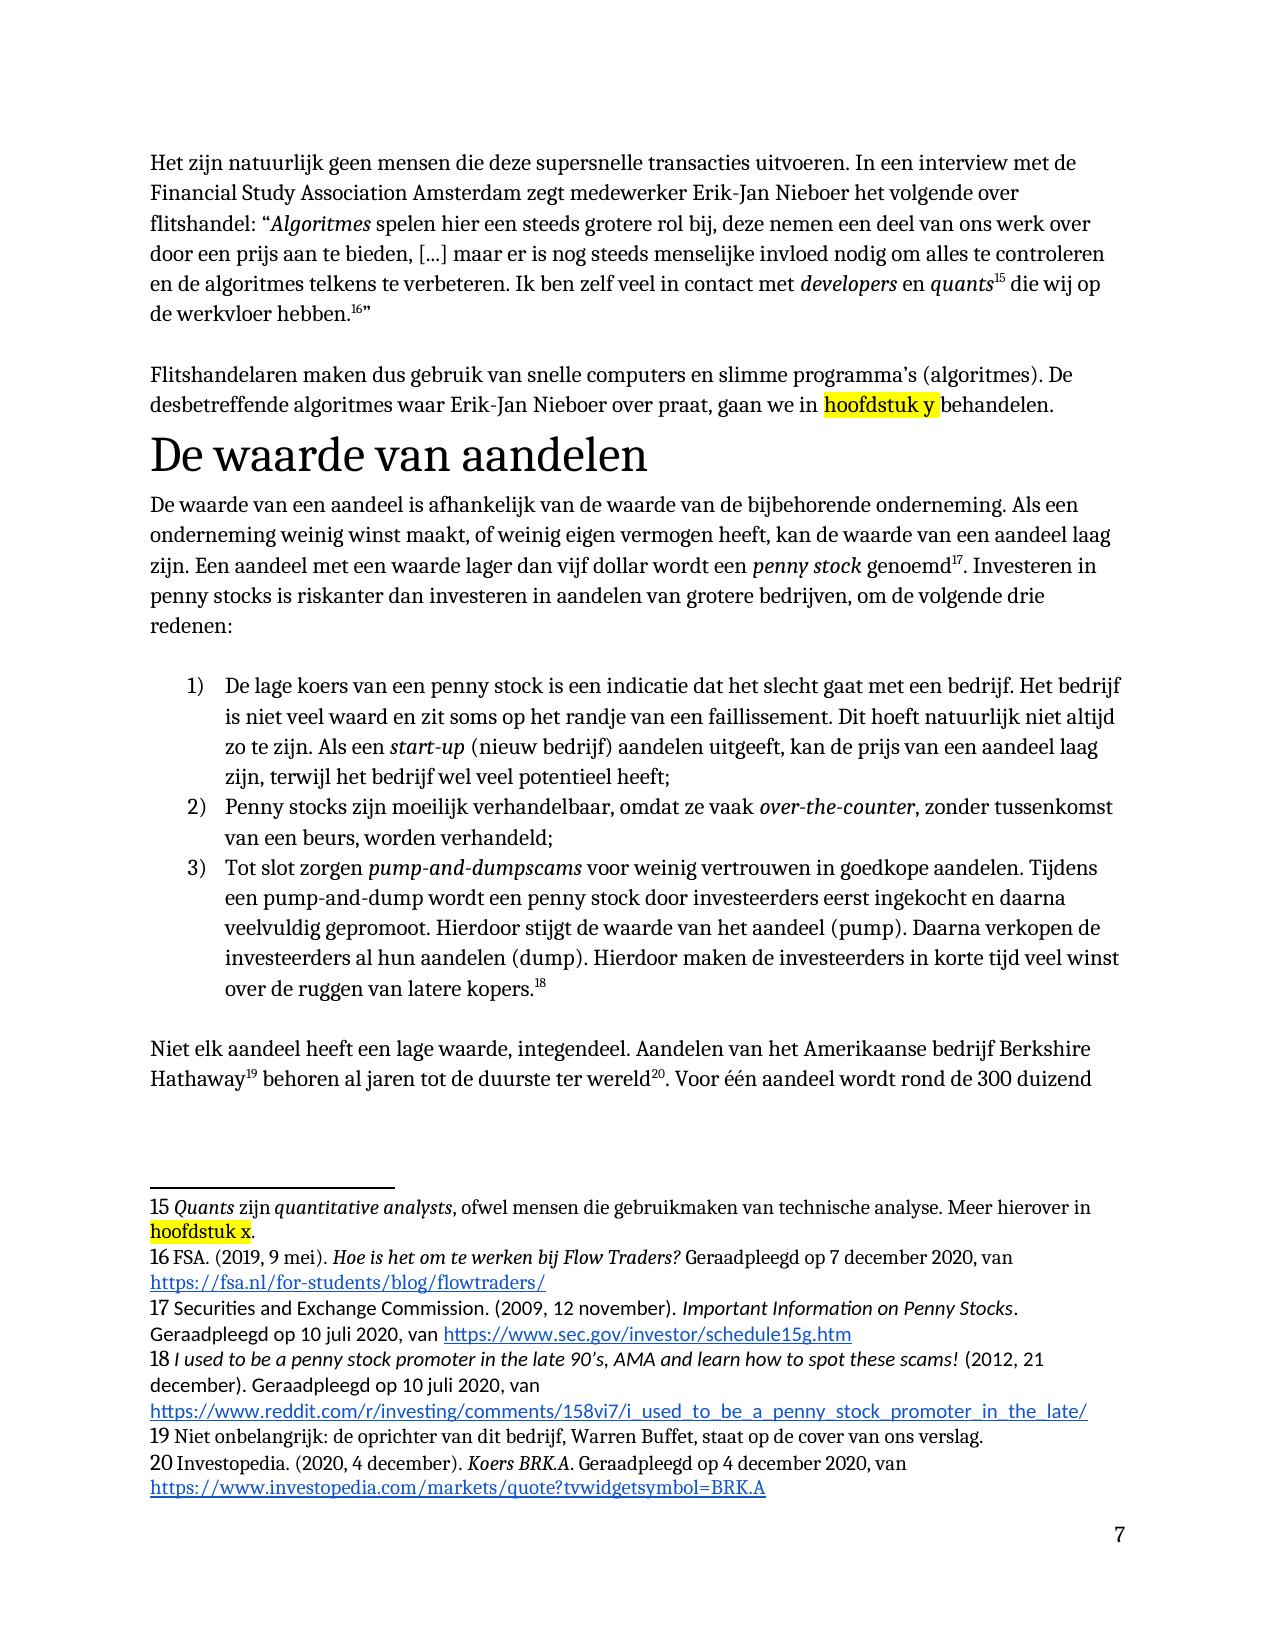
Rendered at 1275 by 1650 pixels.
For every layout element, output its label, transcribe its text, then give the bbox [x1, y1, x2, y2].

list Tot slot zorgen pump-and-dumpscams voor weinig vertrouwen in goedkope aandelen. Tijdens een pump-and-dump wordt een penny stock door investeerders eerst ingekocht en daarna veelvuldig gepromoot. Hierdoor stijgt de waarde van het aandeel (pump). Daarna verkopen de investeerders al hun aandelen (dump). Hierdoor maken de investeerders in korte tijd veel winst over de ruggen van latere kopers. [187, 854, 1125, 1002]
subtitle De waarde van aandelen [150, 426, 1125, 483]
text Niet elk aandeel heeft een lage waarde, integendeel. Aandelen van het Amerikaanse bedrijf Berkshire Hathaway behoren al jaren tot de duurste ter wereld. Voor één aandeel wordt rond de 300 duizend dollar betaald. Dat is omgerekend 265 duizend euro. Genoeg om een aardig huis van te kopen. Berkshire Hathaway heeft ongeveer 650.000 aandelen uitgegeven. [150, 1036, 1125, 1123]
list De lage koers van een penny stock is een indicatie dat het slecht gaat met een bedrijf. Het bedrijf is niet veel waard en zit soms op het randje van een faillissement. Dit hoeft natuurlijk niet altijd zo te zijn. Als een start-up (nieuw bedrijf) aandelen uitgeeft, kan de prijs van een aandeel laag zijn, terwijl het bedrijf wel veel potentieel heeft; [187, 673, 1125, 790]
text Het zijn natuurlijk geen mensen die deze supersnelle transacties uitvoeren. In een interview met de Financial Study Association Amsterdam zegt medewerker Erik-Jan Nieboer het volgende over flitshandel: “Algoritmes spelen hier een steeds grotere rol bij, deze nemen een deel van ons werk over door een prijs aan te bieden, [...] maar er is nog steeds menselijke invloed nodig om alles te controleren en de algoritmes telkens te verbeteren. Ik ben zelf veel in contact met developers en quants die wij op de werkvloer hebben.” [150, 150, 1125, 327]
list Penny stocks zijn moeilijk verhandelbaar, omdat ze vaak over-the-counter, zonder tussenkomst van een beurs, worden verhandeld; [187, 794, 1125, 851]
text Flitshandelaren maken dus gebruik van snelle computers en slimme programma’s (algoritmes). De desbetreffende algoritmes waar Erik-Jan Nieboer over praat, gaan we in hoofdstuk y behandelen. [150, 361, 1125, 418]
text De waarde van een aandeel is afhankelijk van de waarde van de bijbehorende onderneming. Als een onderneming weinig winst maakt, of weinig eigen vermogen heeft, kan de waarde van een aandeel laag zijn. Een aandeel met een waarde lager dan vijf dollar wordt een penny stock genoemd. Investeren in penny stocks is riskanter dan investeren in aandelen van grotere bedrijven, om de volgende drie redenen: [150, 492, 1125, 639]
